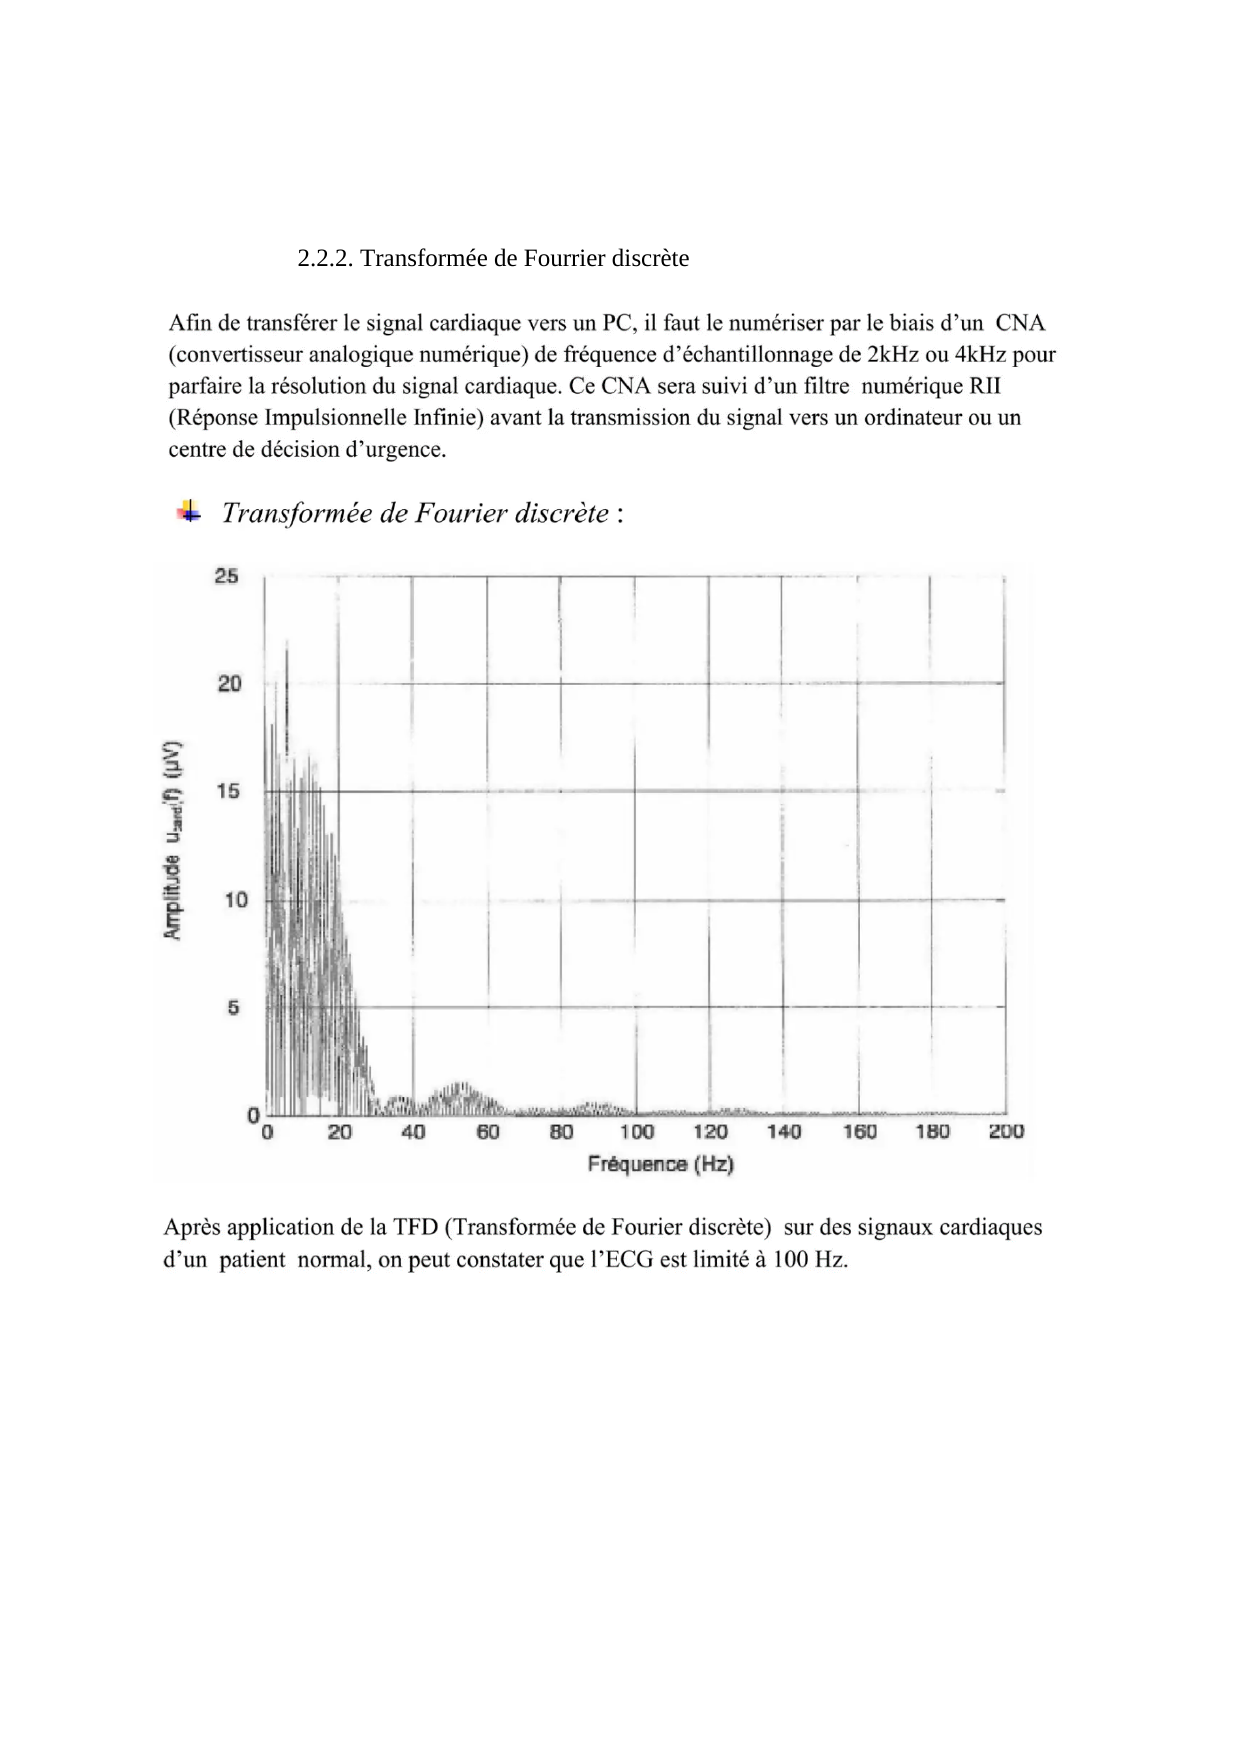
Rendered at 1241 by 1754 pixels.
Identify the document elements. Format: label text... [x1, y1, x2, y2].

picture [150, 305, 1091, 475]
picture [150, 480, 1091, 1200]
picture [150, 1205, 1091, 1289]
text 2.2.2. Transformée de Fourrier discrète [224, 243, 1090, 272]
